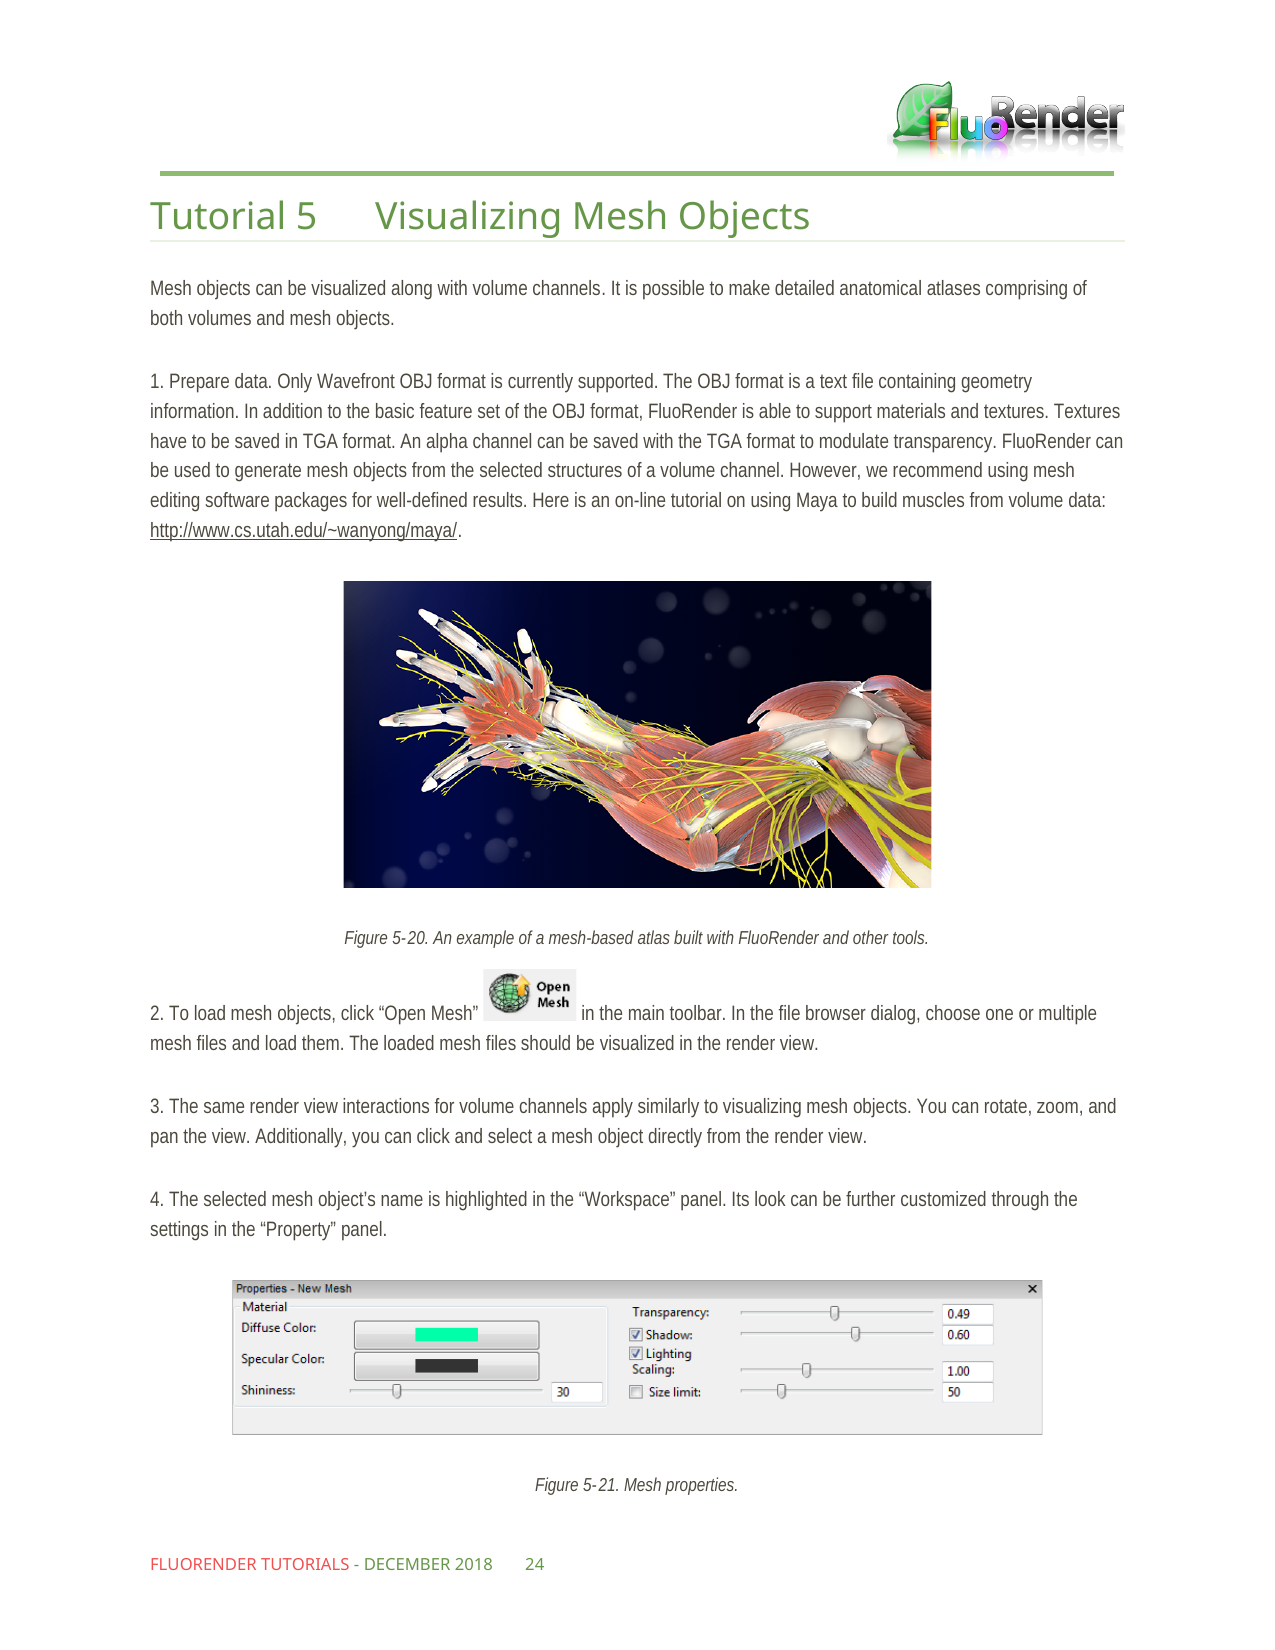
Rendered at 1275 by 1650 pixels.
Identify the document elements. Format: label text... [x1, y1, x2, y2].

text 4. The selected mesh object’s name is highlighted in the “Workspace” panel. Its look can be further customized through the settings in the “Property” panel. [150, 1187, 1125, 1241]
picture [232, 1280, 1043, 1435]
text 1. Prepare data. Only Wavefront OBJ format is currently supported. The OBJ format is a text file containing geometry information. In addition to the basic feature set of the OBJ format, FluoRender is able to support materials and textures. Textures have to be saved in TGA format. An alpha channel can be saved with the TGA format to modulate transparency. FluoRender can be used to generate mesh objects from the selected structures of a volume channel. However, we recommend using mesh editing software packages for well-defined results. Here is an on-line tutorial on using Maya to build muscles from volume data: http://www.cs.utah.edu/~wanyong/maya/. [150, 369, 1125, 542]
text 2. To load mesh objects, click “Open Mesh” in the main toolbar. In the file browser dialog, choose one or multiple mesh files and load them. The loaded mesh files should be visualized in the render view. [150, 969, 1125, 1054]
subtitle Visualizing Mesh Objects [150, 189, 1125, 240]
text Mesh objects can be visualized along with volume channels. It is possible to make detailed anatomical atlases comprising of both volumes and mesh objects. [150, 276, 1125, 329]
picture [887, 75, 1125, 165]
picture [343, 581, 932, 888]
picture [483, 969, 577, 1021]
text 3. The same render view interactions for volume channels apply similarly to visualizing mesh objects. You can rotate, zoom, and pan the view. Additionally, you can click and select a mesh object directly from the render view. [150, 1094, 1125, 1148]
